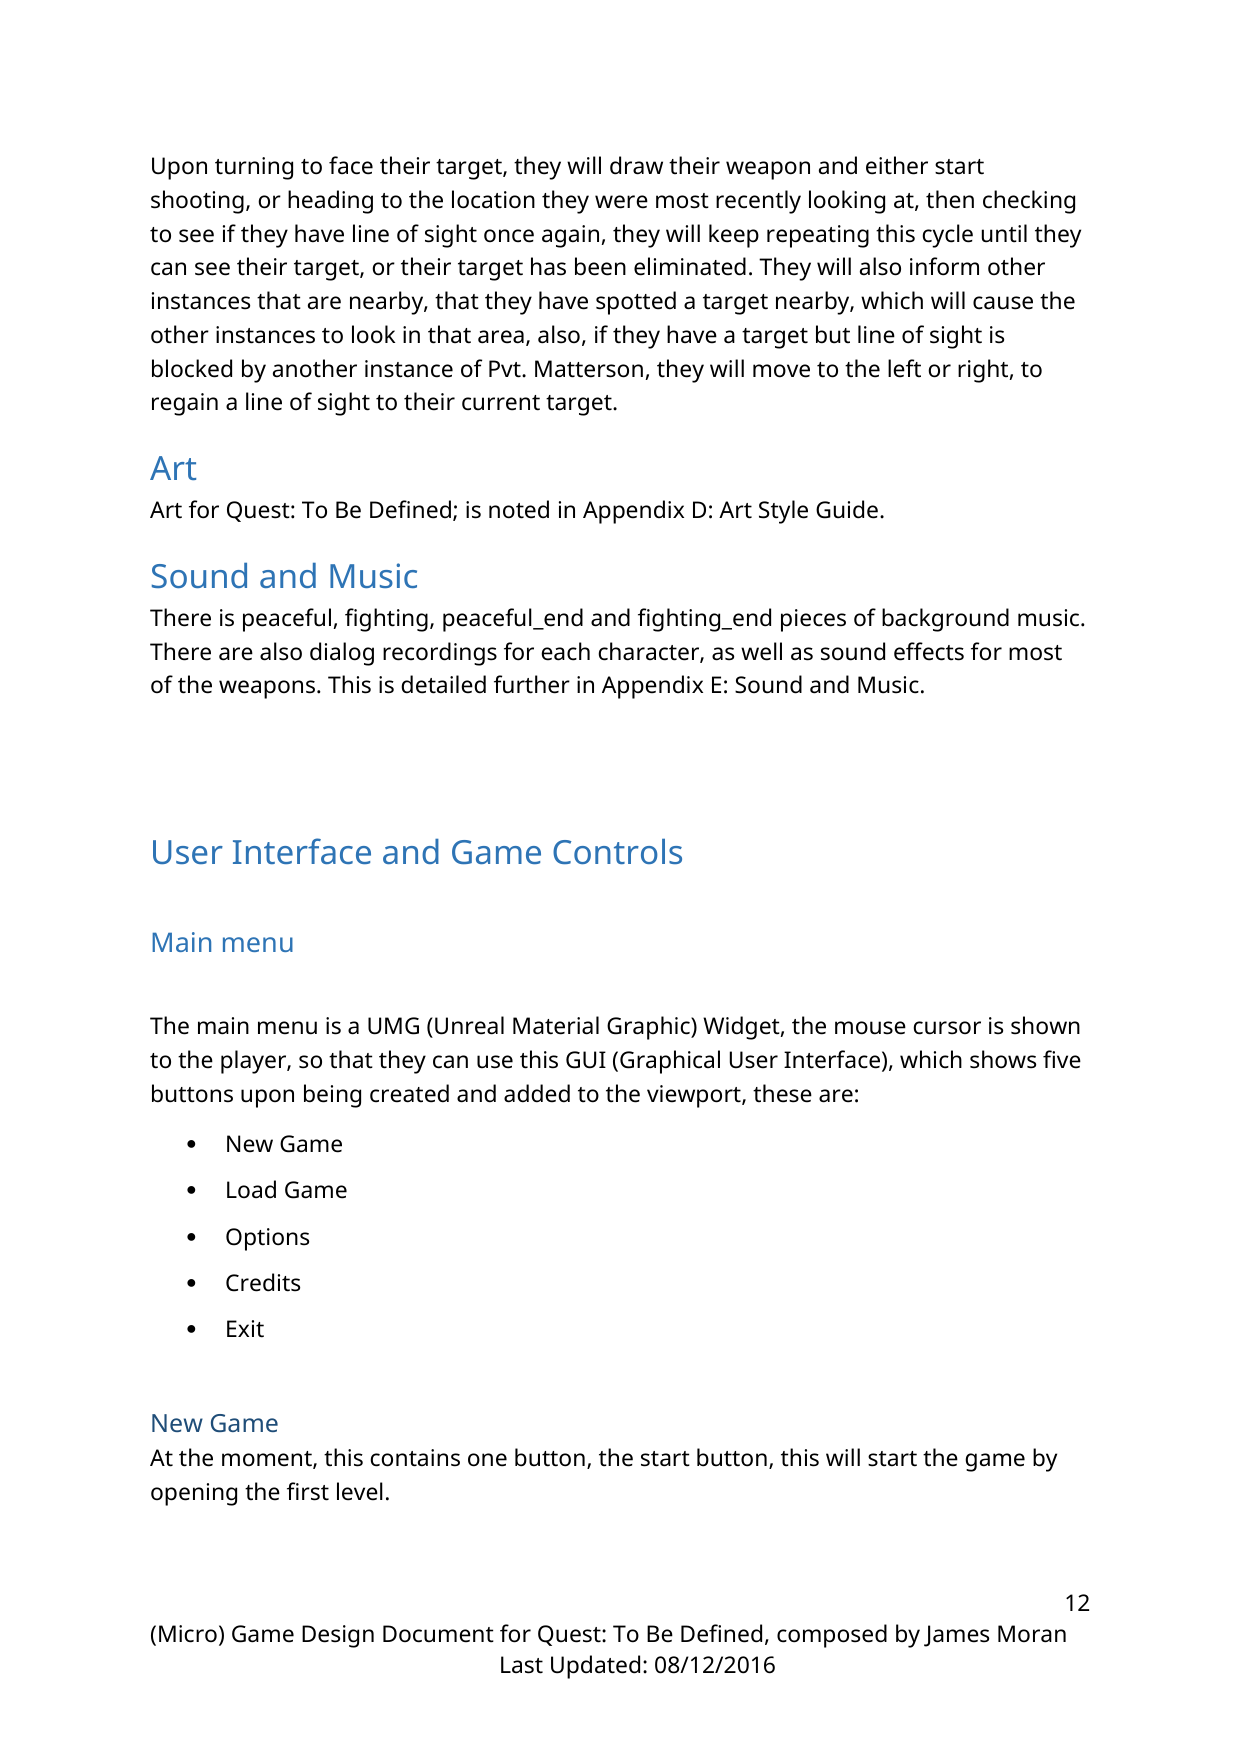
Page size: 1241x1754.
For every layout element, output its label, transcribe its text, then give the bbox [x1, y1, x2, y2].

list Load Game [187, 1174, 1090, 1205]
text Art for Quest: To Be Defined; is noted in Appendix D: Art Style Guide. [150, 494, 1090, 525]
subtitle New Game [150, 1405, 1090, 1439]
subtitle Sound and Music [150, 553, 1090, 598]
list New Game [187, 1128, 1090, 1159]
list Credits [187, 1267, 1090, 1298]
text Upon turning to face their target, they will draw their weapon and either start shooting, or heading to the location they were most recently looking at, then checking to see if they have line of sight once again, they will keep repeating this cycle until they can see their target, or their target has been eliminated. They will also inform other instances that are nearby, that they have spotted a target nearby, which will cause the other instances to look in that area, also, if they have a target but line of sight is blocked by another instance of Pvt. Matterson, they will move to the left or right, to regain a line of sight to their current target. [150, 150, 1090, 417]
list Exit [187, 1313, 1090, 1344]
text At the moment, this contains one button, the start button, this will start the game by opening the first level. [150, 1442, 1090, 1507]
list Options [187, 1220, 1090, 1252]
subtitle User Interface and Game Controls [150, 829, 1090, 874]
text The main menu is a UMG (Unreal Material Graphic) Widget, the mouse cursor is shown to the player, so that they can use this GUI (Graphical User Interface), which shows five buttons upon being created and added to the viewport, these are: [150, 1010, 1090, 1109]
text There is peaceful, fighting, peaceful_end and fighting_end pieces of background music. There are also dialog recordings for each character, as well as sound effects for most of the weapons. This is detailed further in Appendix E: Sound and Music. [150, 602, 1090, 700]
subtitle Art [150, 445, 1090, 490]
subtitle Main menu [150, 924, 1090, 961]
